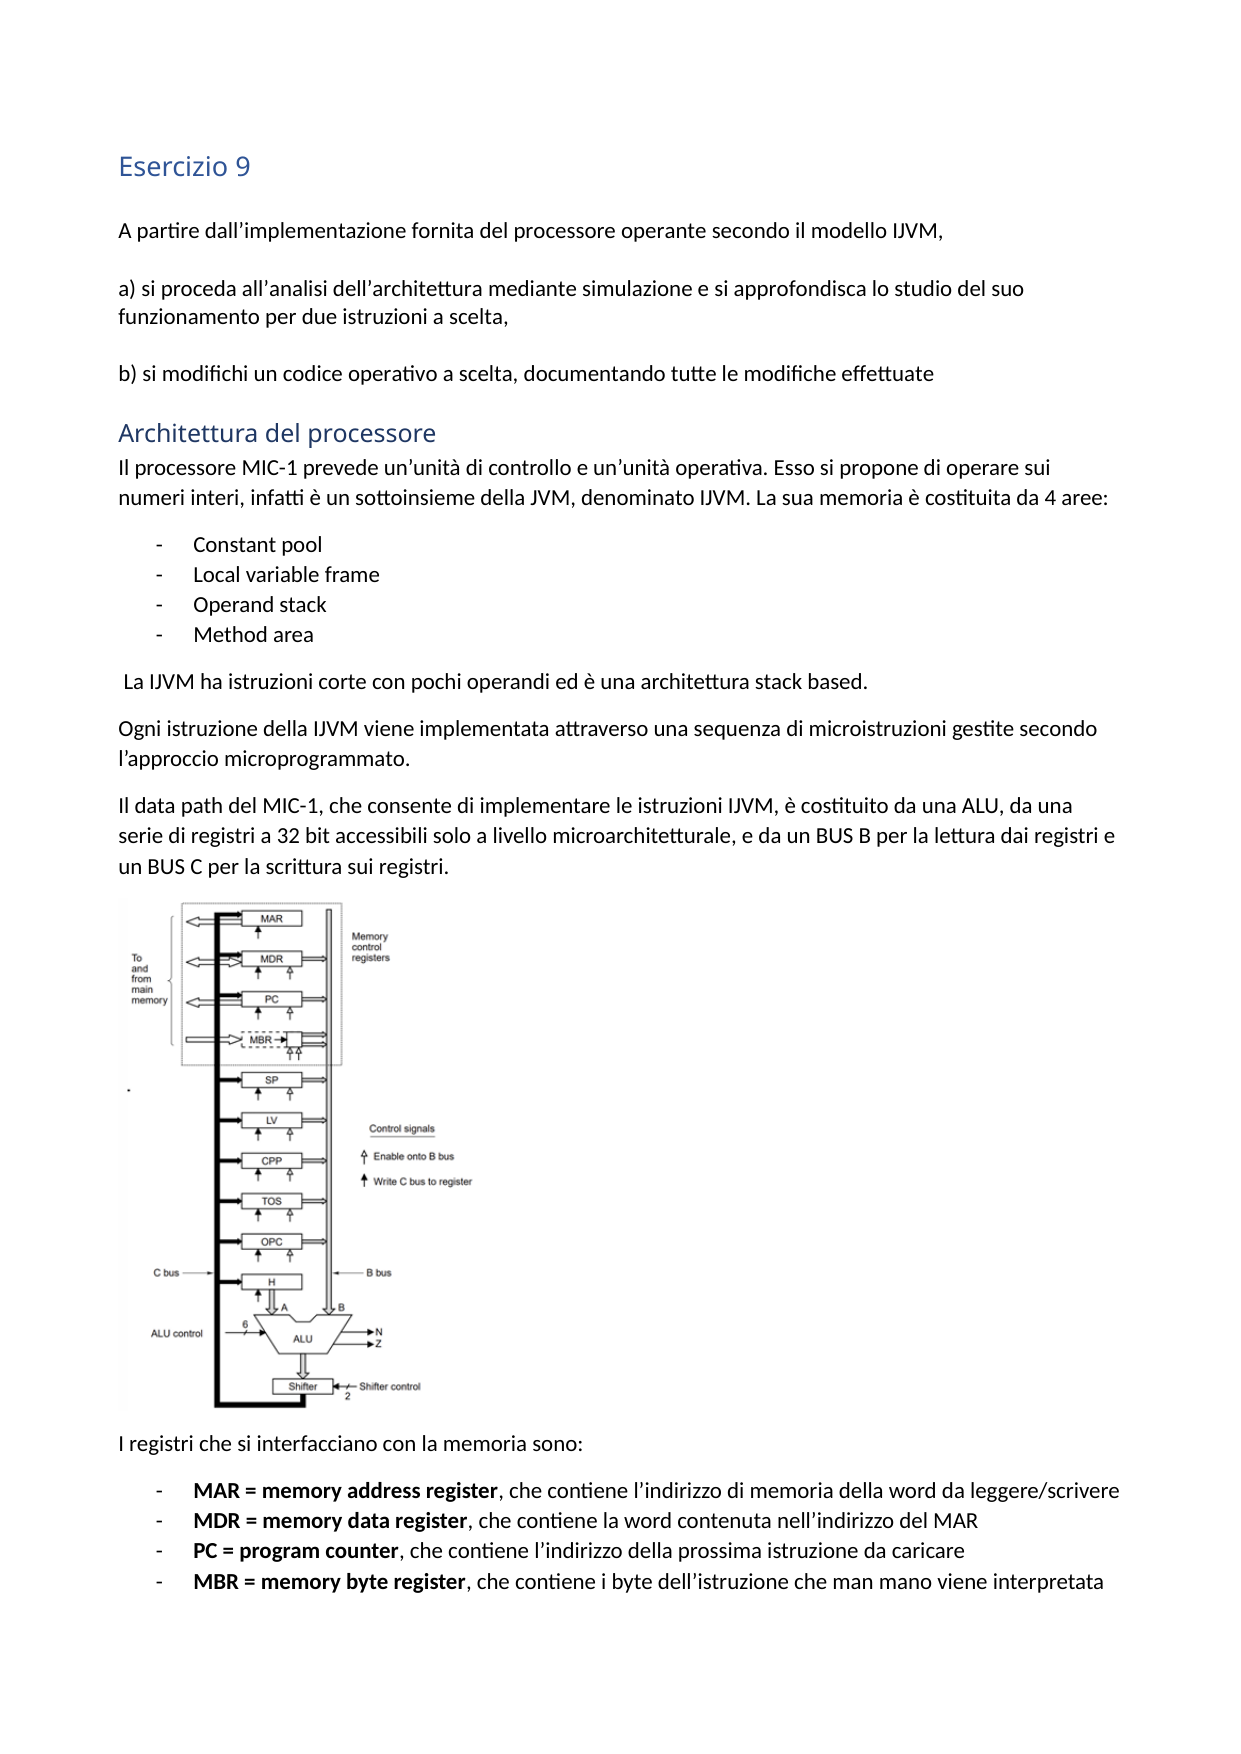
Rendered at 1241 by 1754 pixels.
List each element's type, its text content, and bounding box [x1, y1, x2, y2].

text a) si proceda all’analisi dell’architettura mediante simulazione e si approfondisca lo studio del suo funzionamento per due istruzioni a scelta, [118, 274, 1122, 330]
list MDR = memory data register, che contiene la word contenuta nell’indirizzo del MAR [156, 1506, 1122, 1534]
text Il data path del MIC-1, che consente di implementare le istruzioni IJVM, è costituito da una ALU, da una serie di registri a 32 bit accessibili solo a livello microarchitetturale, e da un BUS B per la lettura dai registri e un BUS C per la scrittura sui registri. [118, 791, 1122, 880]
text b) si modifichi un codice operativo a scelta, documentando tutte le modifiche effettuate [118, 359, 1122, 387]
text Ogni istruzione della IJVM viene implementata attraverso una sequenza di microistruzioni gestite secondo l’approccio microprogrammato. [118, 714, 1122, 773]
list Method area [156, 621, 1122, 649]
text Il processore MIC-1 prevede un’unità di controllo e un’unità operativa. Esso si propone di operare sui numeri interi, infatti è un sottoinsieme della JVM, denominato IJVM. La sua memoria è costituita da 4 aree: [118, 453, 1122, 511]
picture [118, 898, 478, 1411]
list MBR = memory byte register, che contiene i byte dell’istruzione che man mano viene interpretata [156, 1567, 1122, 1595]
list Local variable frame [156, 560, 1122, 588]
list Constant pool [156, 530, 1122, 558]
list Operand stack [156, 590, 1122, 618]
subtitle Architettura del processore [118, 416, 1122, 450]
subtitle Esercizio 9 [118, 148, 1122, 184]
list MAR = memory address register, che contiene l’indirizzo di memoria della word da leggere/scrivere [156, 1476, 1122, 1504]
text A partire dall’implementazione fornita del processore operante secondo il modello IJVM, [118, 217, 1122, 244]
text I registri che si interfacciano con la memoria sono: [118, 1429, 1122, 1457]
text La IJVM ha istruzioni corte con pochi operandi ed è una architettura stack based. [118, 667, 1122, 696]
list PC = program counter, che contiene l’indirizzo della prossima istruzione da caricare [156, 1537, 1122, 1564]
